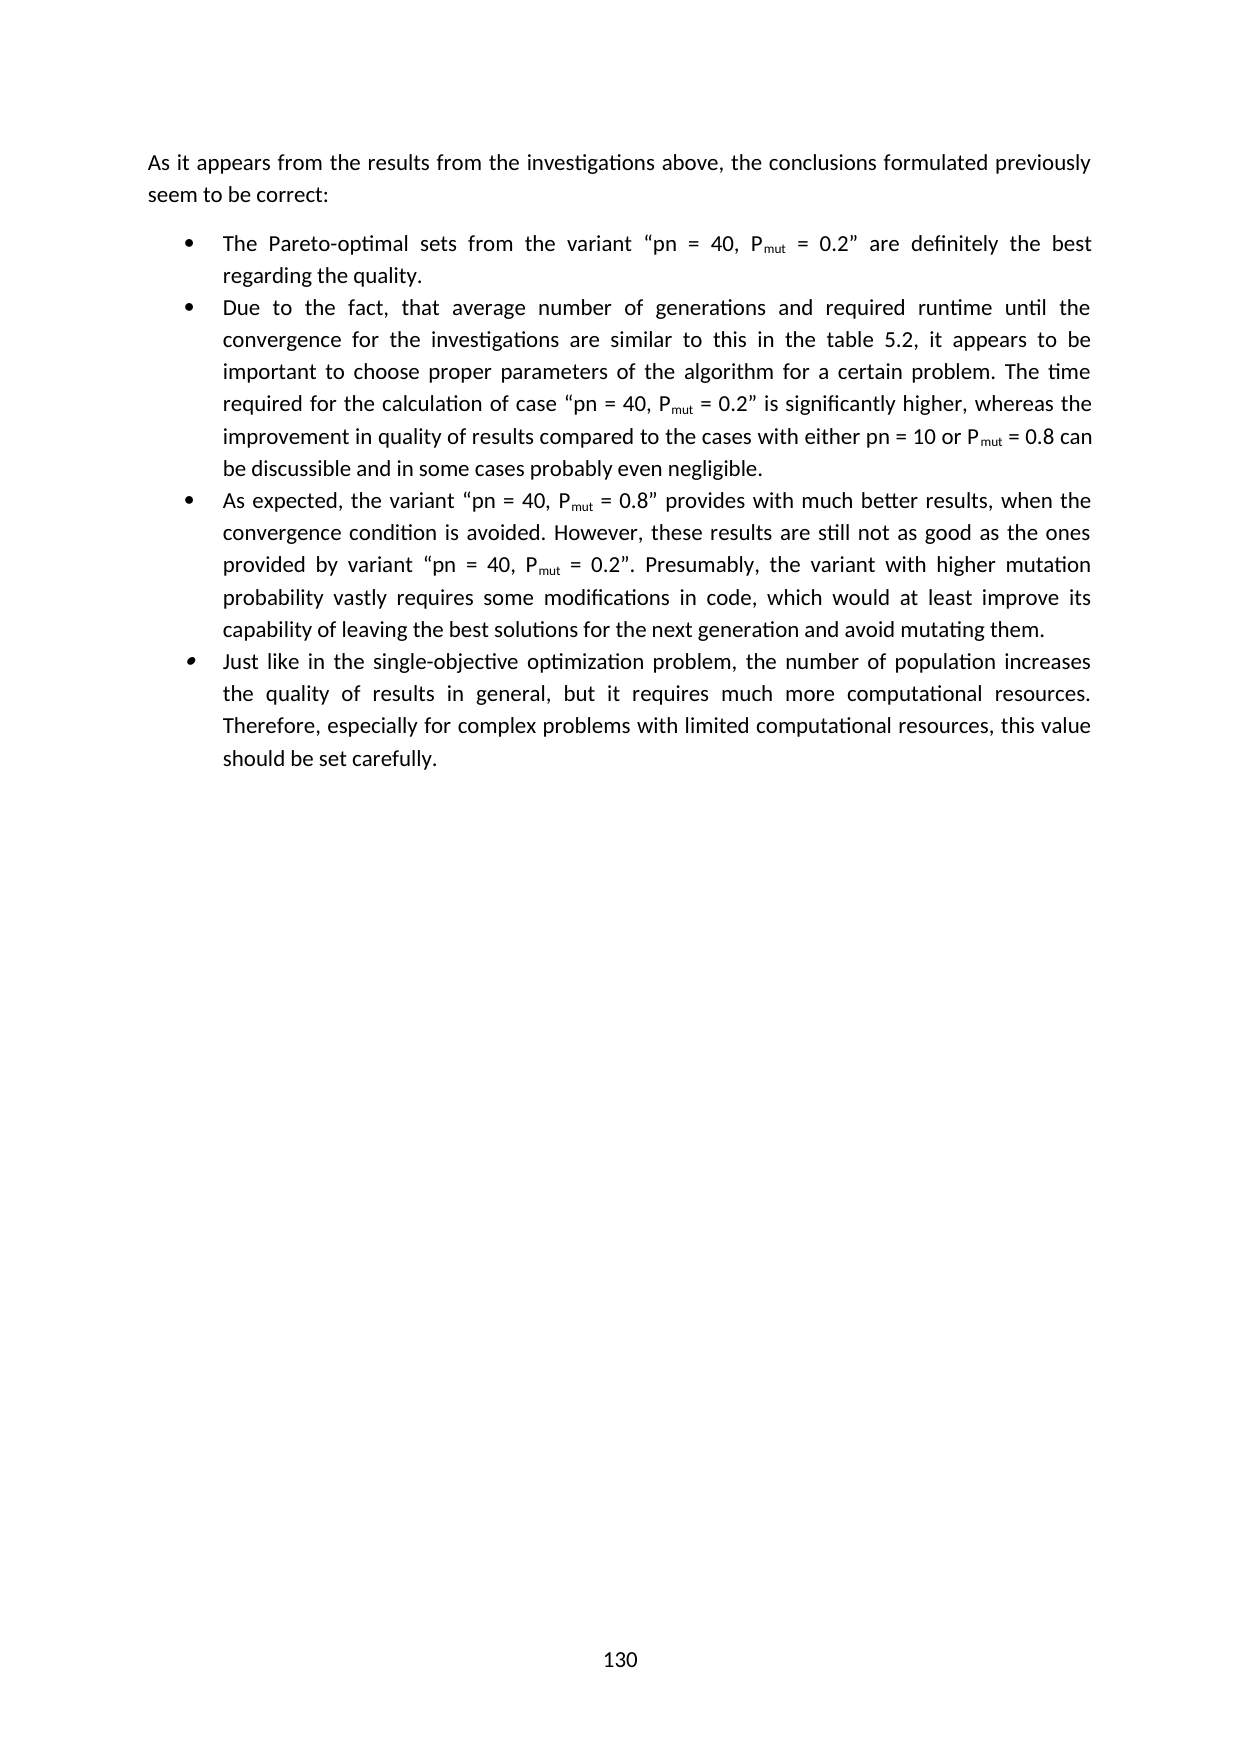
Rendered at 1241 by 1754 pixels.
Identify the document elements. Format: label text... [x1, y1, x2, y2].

list As expected, the variant “pn = 40, Pmut = 0.8” provides with much better results, when the convergence condition is avoided. However, these results are still not as good as the ones provided by variant “pn = 40, Pmut = 0.2”. Presumably, the variant with higher mutation probability vastly requires some modifications in code, which would at least improve its capability of leaving the best solutions for the next generation and avoid mutating them. [185, 486, 1093, 643]
list The Pareto-optimal sets from the variant “pn = 40, Pmut = 0.2” are definitely the best regarding the quality. [185, 229, 1093, 289]
text As it appears from the results from the investigations above, the conclusions formulated previously seem to be correct: [148, 148, 1093, 208]
list Due to the fact, that average number of generations and required runtime until the convergence for the investigations are similar to this in the table 5.2, it appears to be important to choose proper parameters of the algorithm for a certain problem. The time required for the calculation of case “pn = 40, Pmut = 0.2” is significantly higher, whereas the improvement in quality of results compared to the cases with either pn = 10 or Pmut = 0.8 can be discussible and in some cases probably even negligible. [185, 293, 1093, 482]
list Just like in the single-objective optimization problem, the number of population increases the quality of results in general, but it requires much more computational resources. Therefore, especially for complex problems with limited computational resources, this value should be set carefully. [185, 647, 1093, 772]
